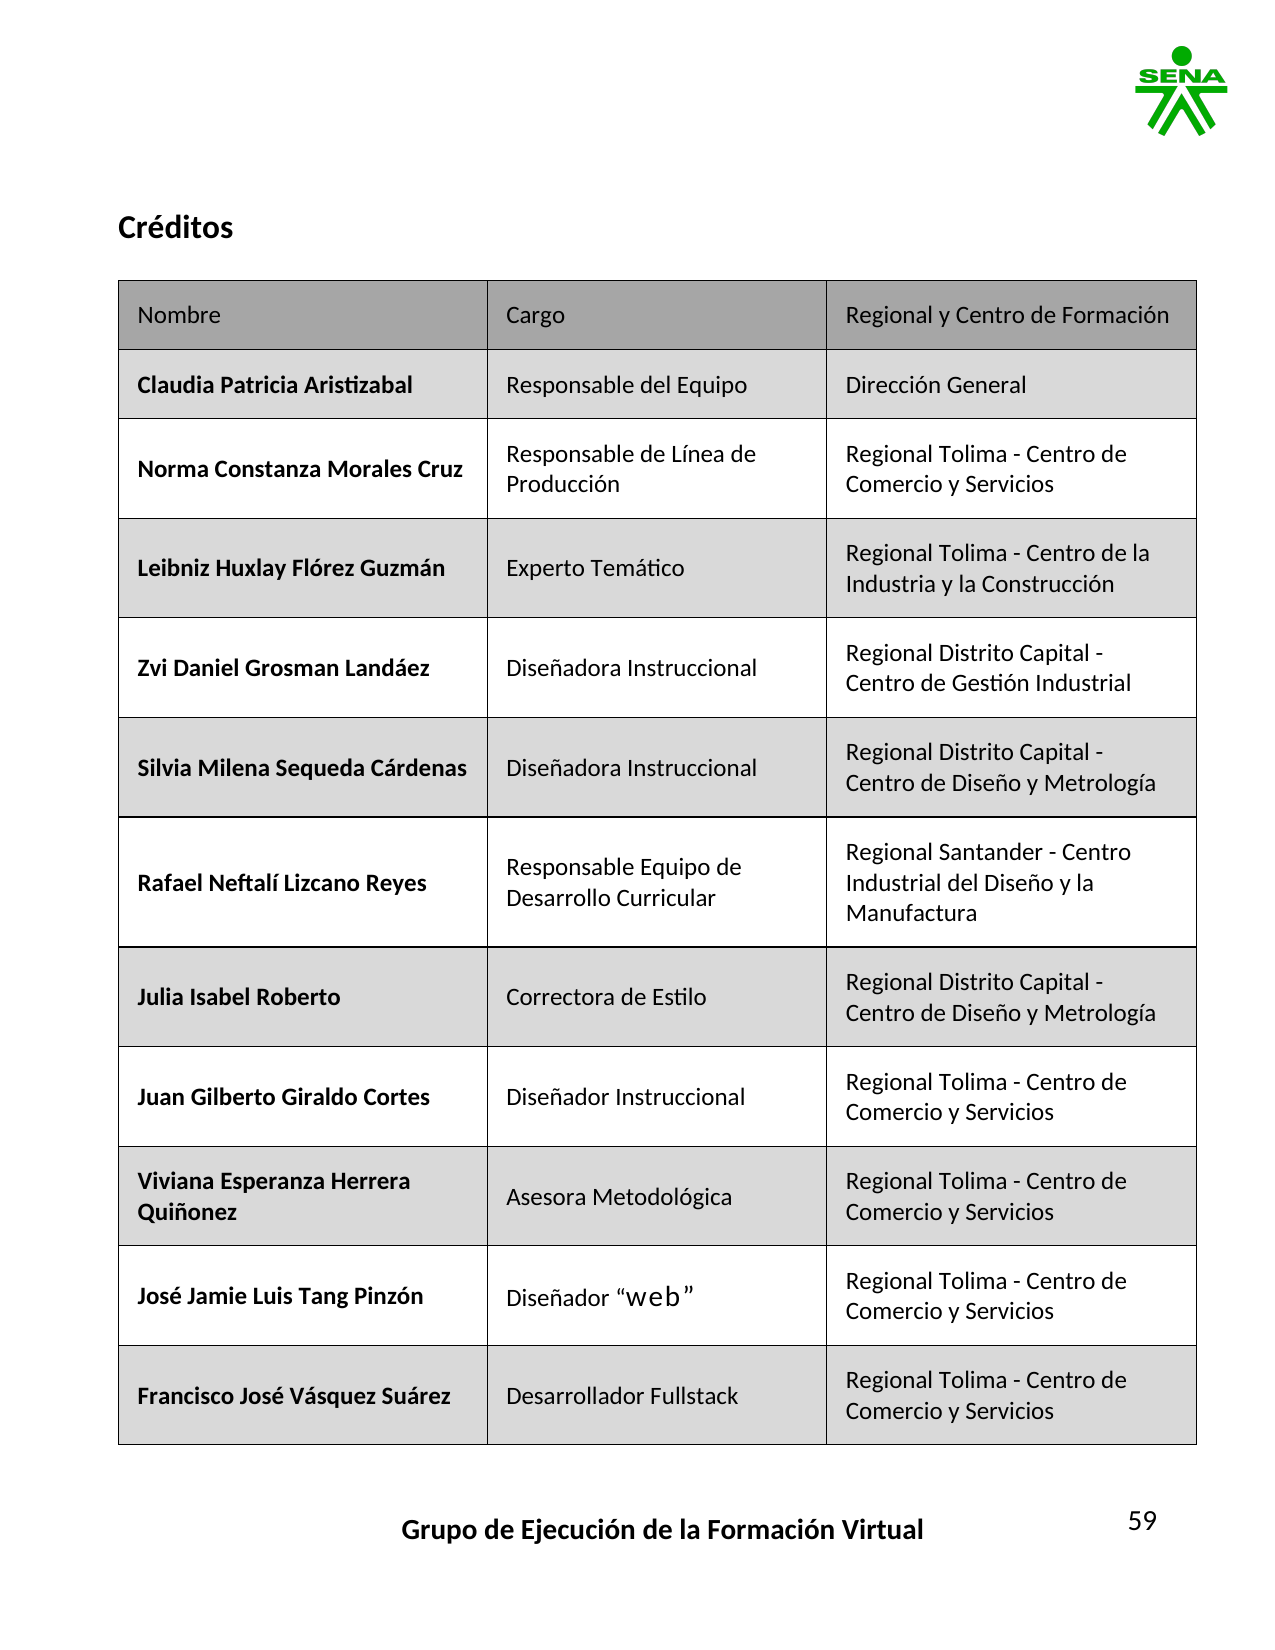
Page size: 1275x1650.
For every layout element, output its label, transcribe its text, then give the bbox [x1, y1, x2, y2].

table_cell Leibniz Huxlay Flórez Guzmán [119, 519, 487, 617]
table_cell Responsable de Línea de Producción [488, 419, 826, 518]
table_cell Viviana Esperanza Herrera Quiñonez [119, 1147, 487, 1245]
table_cell Correctora de Estilo [488, 948, 826, 1046]
table_cell Diseñador Instruccional [488, 1047, 826, 1146]
table_cell Regional Tolima - Centro de Comercio y Servicios [827, 1047, 1196, 1146]
table_cell Diseñadora Instruccional [488, 718, 826, 816]
table_cell Regional Distrito Capital - Centro de Diseño y Metrología [827, 718, 1196, 816]
table_cell Zvi Daniel Grosman Landáez [119, 618, 487, 717]
table_cell Rafael Neftalí Lizcano Reyes [119, 818, 487, 946]
table_cell Regional Tolima - Centro de Comercio y Servicios [827, 1246, 1196, 1345]
table_cell Regional Tolima - Centro de Comercio y Servicios [827, 1147, 1196, 1245]
table_cell Julia Isabel Roberto [119, 948, 487, 1046]
table_cell Juan Gilberto Giraldo Cortes [119, 1047, 487, 1146]
table_cell Experto Temático [488, 519, 826, 617]
table_cell José Jamie Luis Tang Pinzón [119, 1246, 487, 1345]
table_cell Regional Santander - Centro Industrial del Diseño y la Manufactura [827, 818, 1196, 946]
table_cell Regional Tolima - Centro de Comercio y Servicios [827, 419, 1196, 518]
table_cell Responsable Equipo de Desarrollo Curricular [488, 818, 826, 946]
text Créditos [118, 206, 1157, 247]
table_header Cargo [488, 281, 826, 349]
table_cell Diseñador “web” [488, 1246, 826, 1345]
table_cell Desarrollador Fullstack [488, 1346, 826, 1444]
table_cell Dirección General [827, 350, 1196, 418]
table_cell Silvia Milena Sequeda Cárdenas [119, 718, 487, 816]
table_cell Asesora Metodológica [488, 1147, 826, 1245]
table_cell Responsable del Equipo [488, 350, 826, 418]
table_cell Francisco José Vásquez Suárez [119, 1346, 487, 1444]
table_cell Claudia Patricia Aristizabal [119, 350, 487, 418]
table_cell Diseñadora Instruccional [488, 618, 826, 717]
table_cell Regional Tolima - Centro de la Industria y la Construcción [827, 519, 1196, 617]
table_header Regional y Centro de Formación [827, 281, 1196, 349]
table_cell Regional Tolima - Centro de Comercio y Servicios [827, 1346, 1196, 1444]
table_cell Regional Distrito Capital - Centro de Diseño y Metrología [827, 948, 1196, 1046]
table_header Nombre [119, 281, 487, 349]
picture [1135, 46, 1228, 136]
table_cell Regional Distrito Capital - Centro de Gestión Industrial [827, 618, 1196, 717]
table_cell Norma Constanza Morales Cruz [119, 419, 487, 518]
